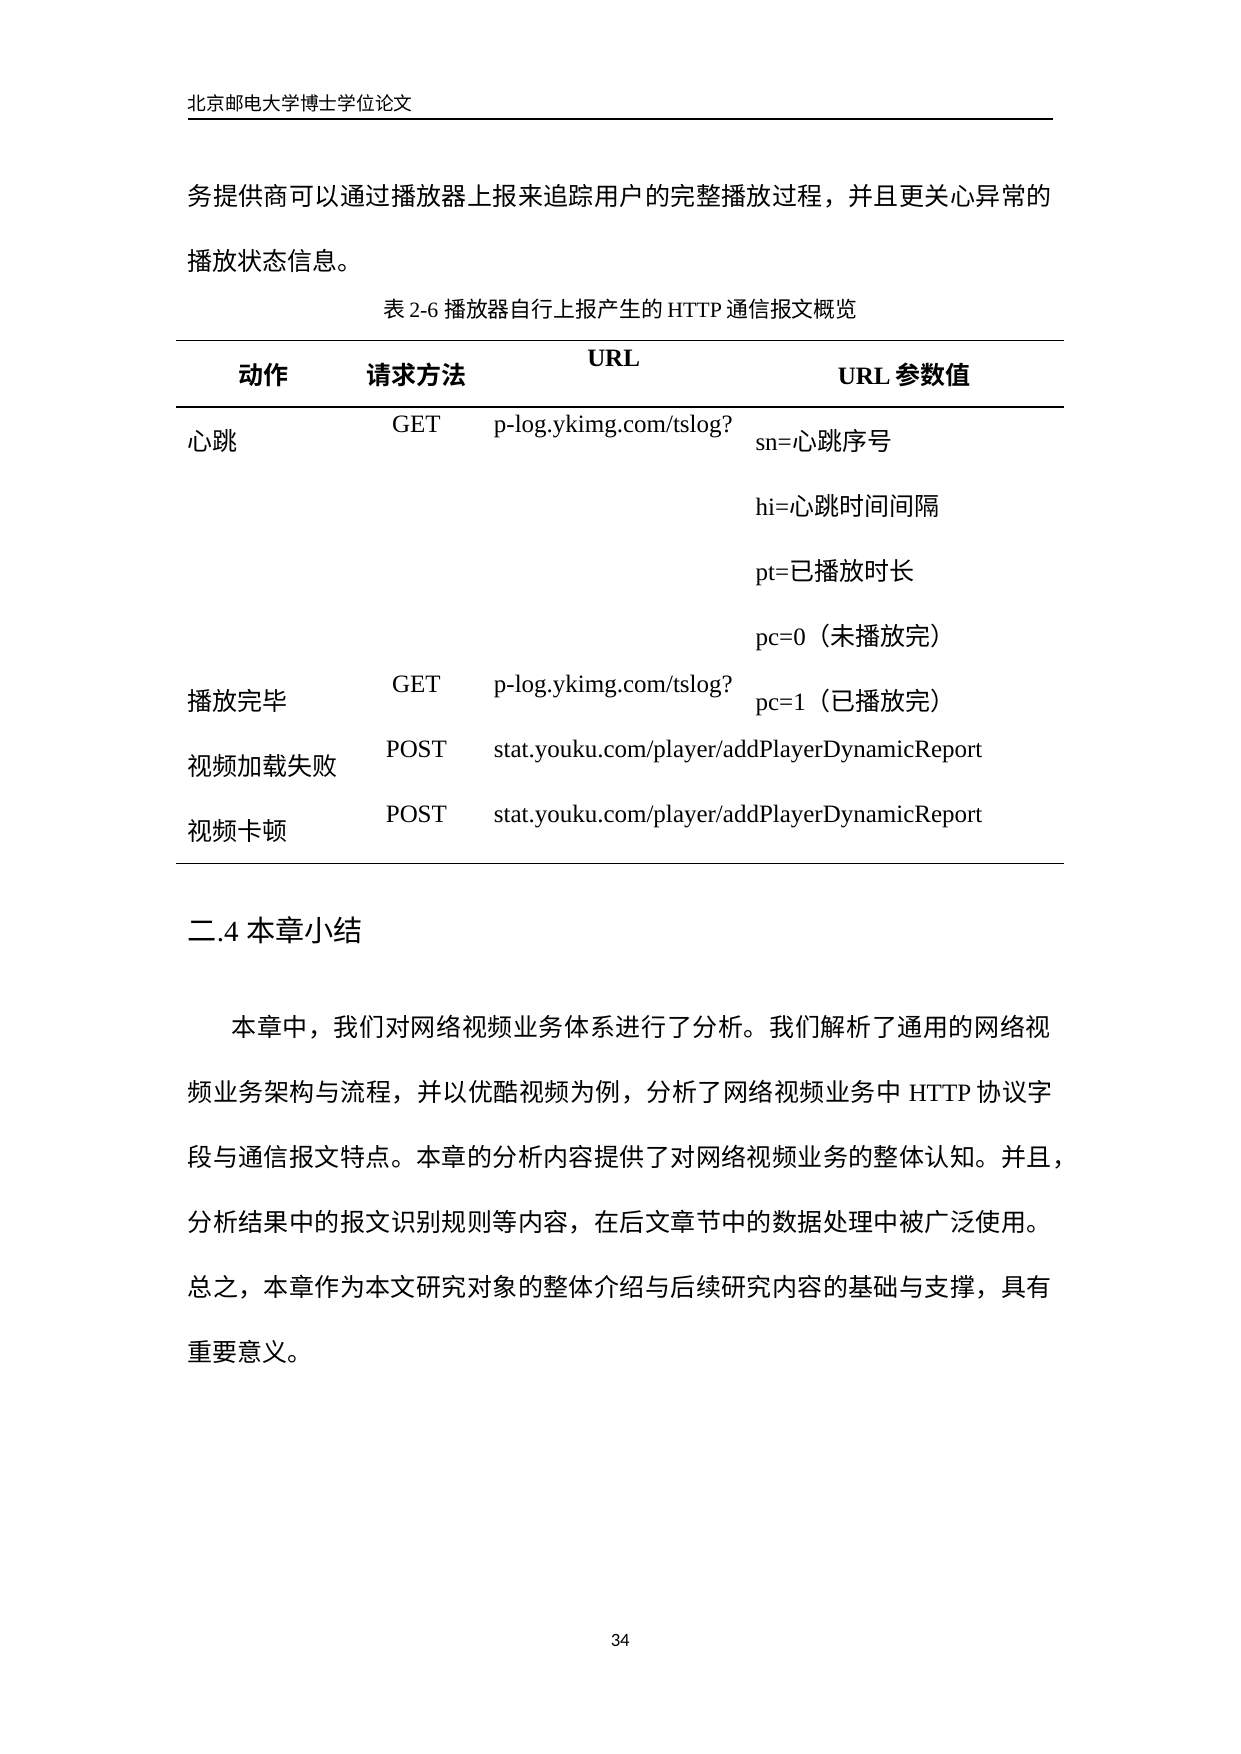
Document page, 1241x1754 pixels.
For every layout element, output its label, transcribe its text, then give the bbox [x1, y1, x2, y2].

table_cell 视频卡顿 [176, 798, 350, 862]
text 表2-6 播放器自行上报产生的HTTP通信报文概览 [187, 292, 1053, 324]
table_header 请求方法 [350, 341, 482, 406]
text 本章小结 [187, 896, 1053, 961]
table_cell 心跳 [176, 408, 350, 667]
table_cell stat.youku.com/player/addPlayerDynamicReport [483, 733, 1064, 797]
table_header URL参数值 [744, 341, 1064, 406]
table_cell p-log.ykimg.com/tslog? [483, 668, 744, 732]
table_cell 视频加载失败 [176, 733, 350, 797]
table_cell p-log.ykimg.com/tslog? [483, 408, 744, 667]
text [187, 162, 1053, 292]
table_cell sn=心跳序号 hi=心跳时间间隔 pt=已播放时长 pc=0（未播放完） [744, 408, 1064, 667]
table_header 动作 [176, 341, 350, 406]
table_cell 播放完毕 [176, 668, 350, 732]
table_cell POST [350, 798, 482, 862]
table_cell stat.youku.com/player/addPlayerDynamicReport [483, 798, 1064, 862]
table_cell pc=1（已播放完） [744, 668, 1064, 732]
table_cell POST [350, 733, 482, 797]
text 本章中，我们对网络视频业务体系进行了分析。我们解析了通用的网络视频业务架构与流程，并以优酷视频为例，分析了网络视频业务中HTTP协议字段与通信报文特点。本章的分析内容提供了对网络视频业务的整体认知。并且，分析结果中的报文识别规则等内容，在后文章节中的数据处理中被广泛使用。总之，本章作为本文研究对象的整体介绍与后续研究内容的基础与支撑，具有重要意义。 [187, 993, 1053, 1383]
table_cell GET [350, 668, 482, 732]
table_header URL [483, 341, 744, 406]
table_cell GET [350, 408, 482, 667]
